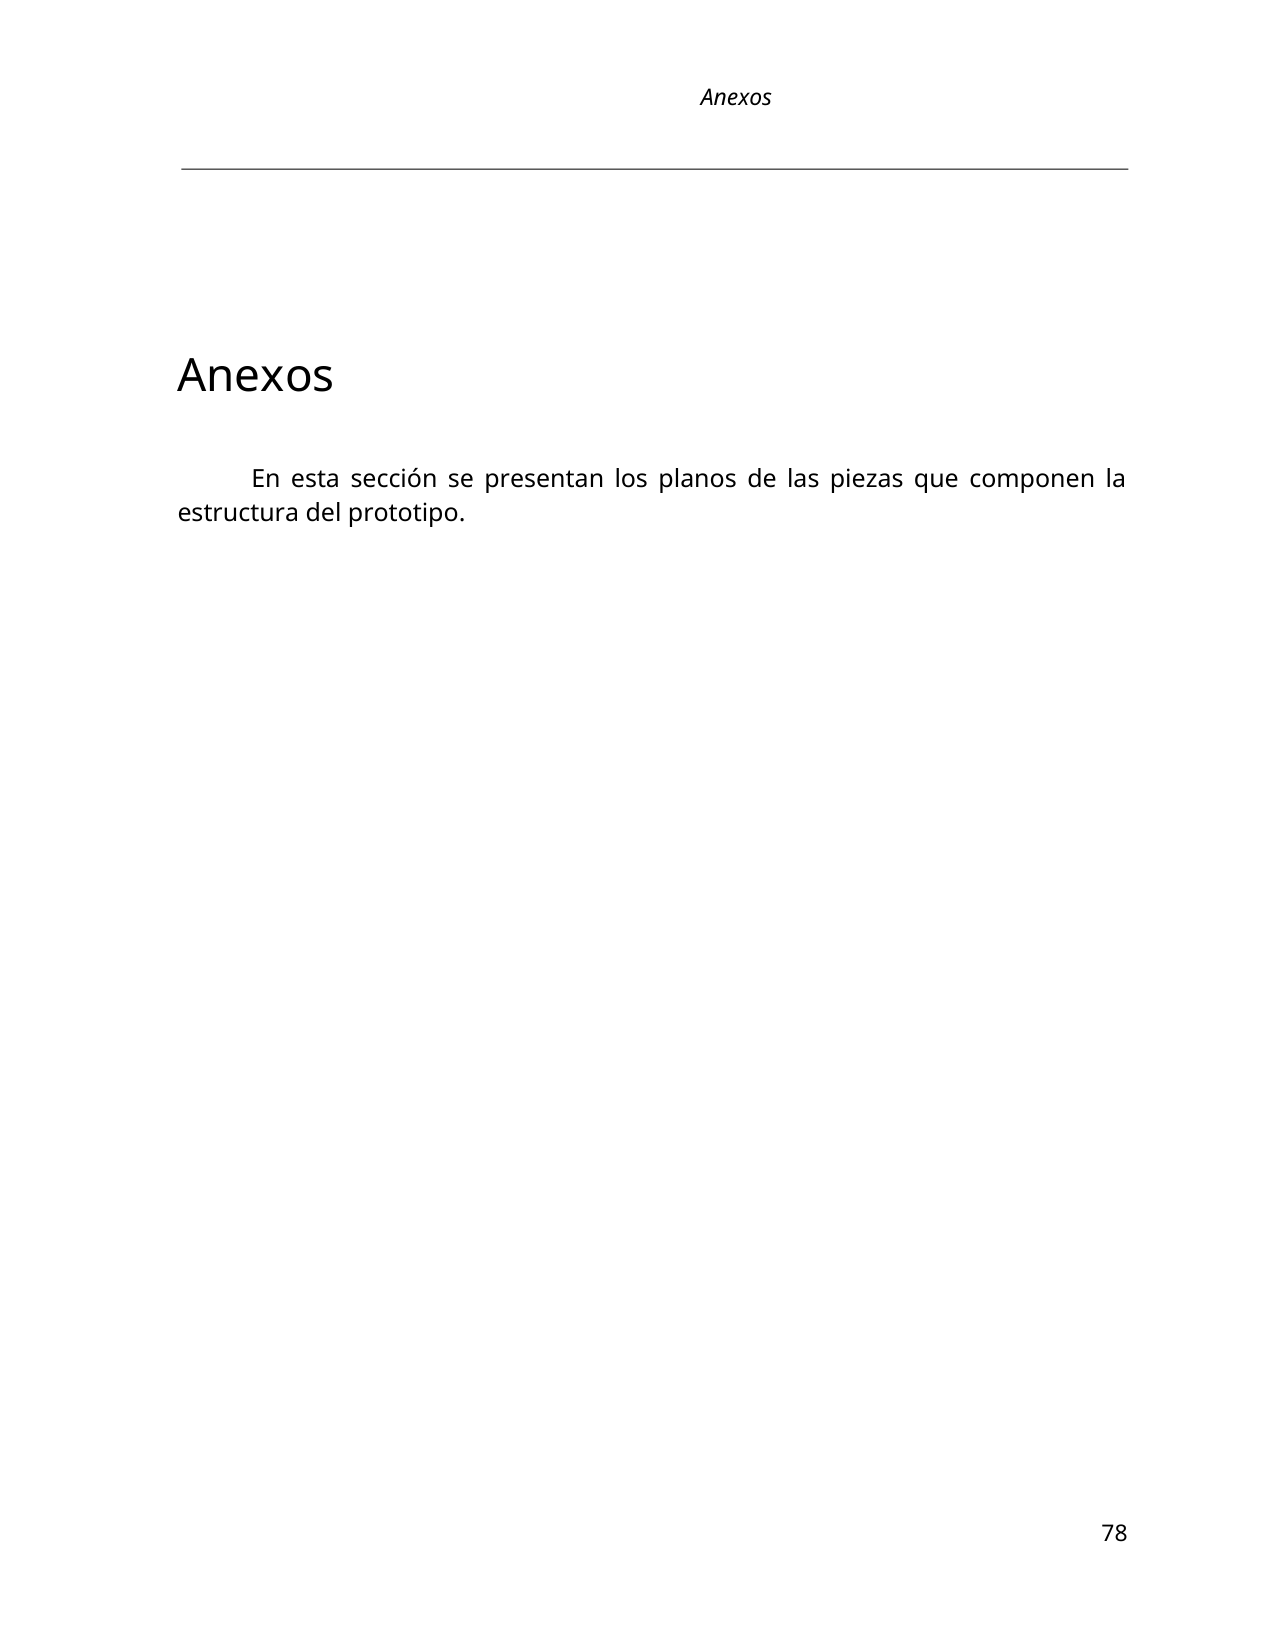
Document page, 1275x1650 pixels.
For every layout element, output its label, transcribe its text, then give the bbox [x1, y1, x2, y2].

text En esta sección se presentan los planos de las piezas que componen la estructura del prototipo. [177, 461, 1127, 529]
subtitle Anexos [177, 342, 1127, 405]
